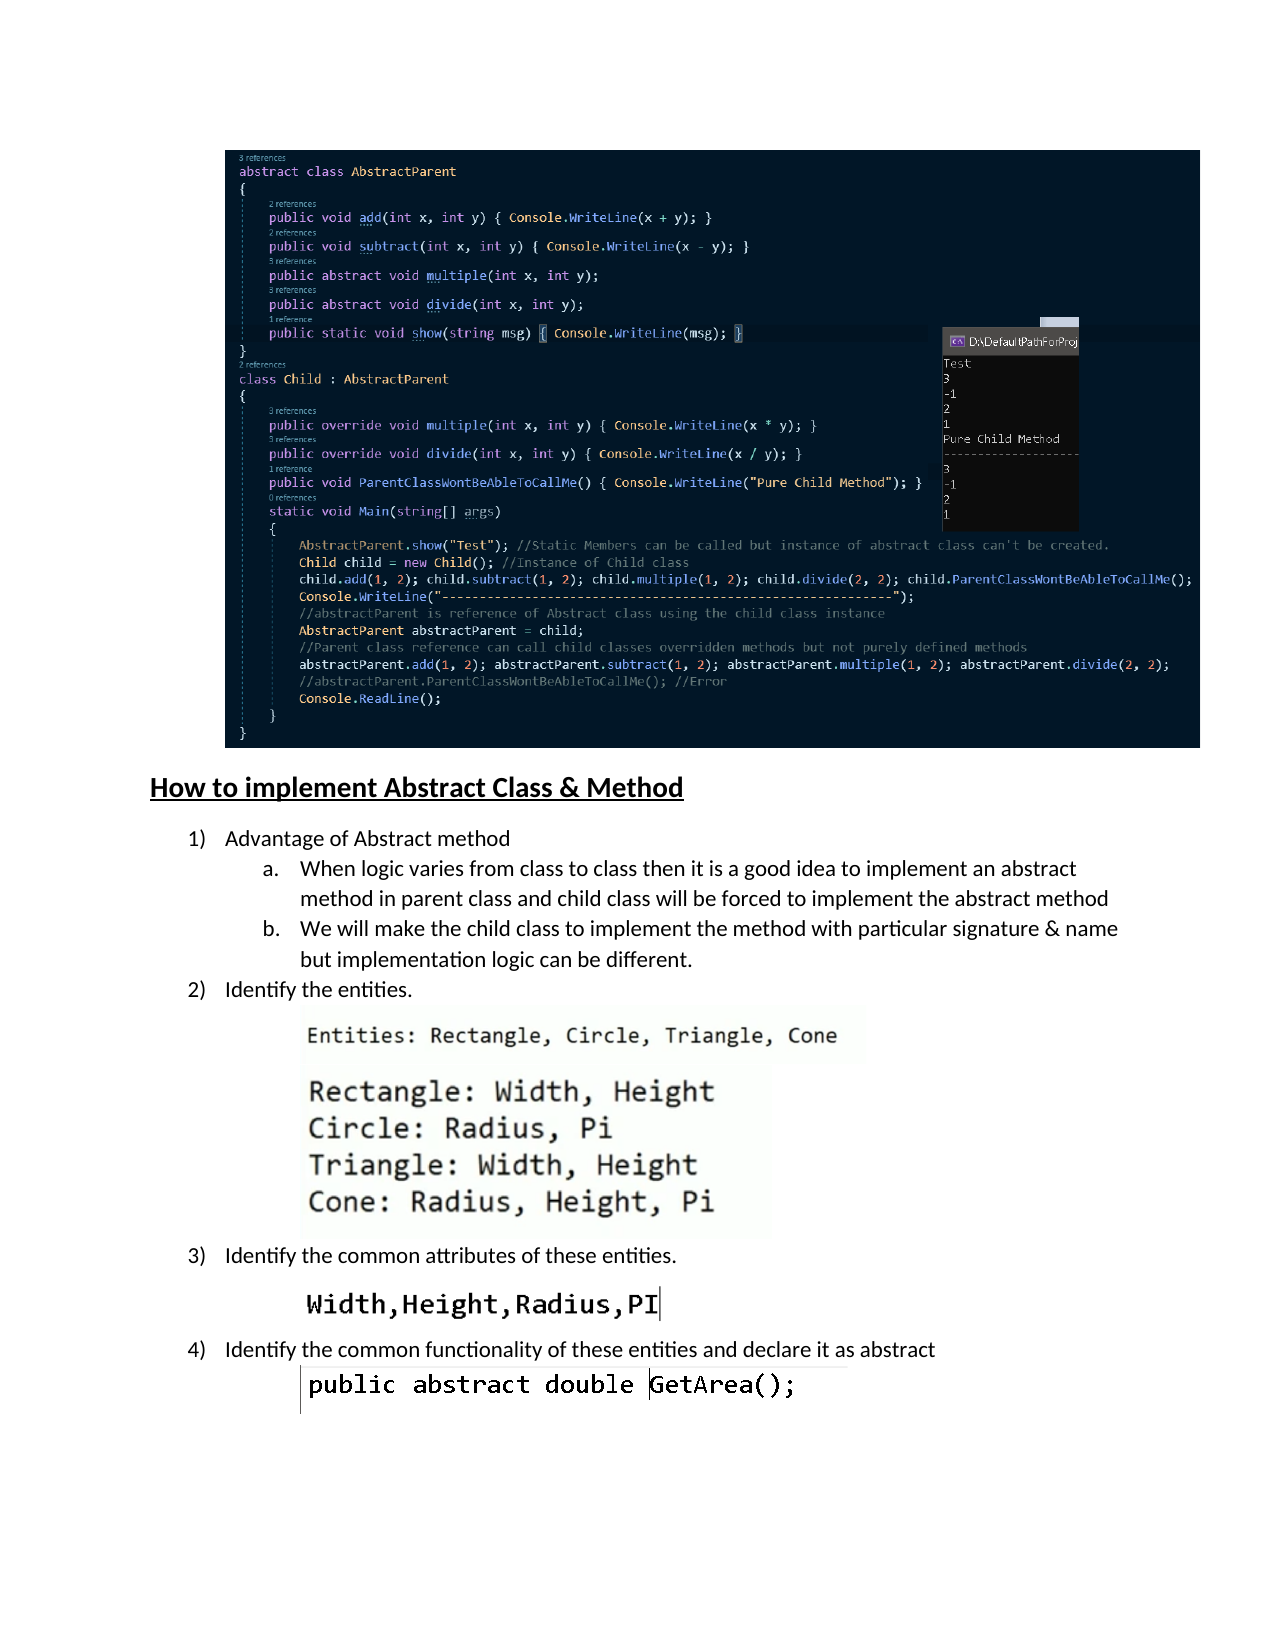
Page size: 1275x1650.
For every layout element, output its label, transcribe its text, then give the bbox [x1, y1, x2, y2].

picture [225, 150, 1200, 750]
picture [300, 1365, 848, 1414]
list Advantage of Abstract method [187, 824, 1125, 852]
list We will make the child class to implement the method with particular signature & name but implementation logic can be different. [262, 914, 1125, 973]
list Identify the entities. [187, 975, 1125, 1003]
list Identify the common attributes of these entities. [187, 1241, 1125, 1269]
text How to implement Abstract Class & Method [150, 769, 1125, 804]
list Identify the common functionality of these entities and declare it as abstract [187, 1335, 1125, 1363]
list When logic varies from class to class then it is a good idea to implement an abstract method in parent class and child class will be forced to implement the abstract method [262, 854, 1125, 912]
picture [300, 1065, 772, 1239]
picture [300, 1005, 867, 1064]
picture [300, 1271, 684, 1333]
